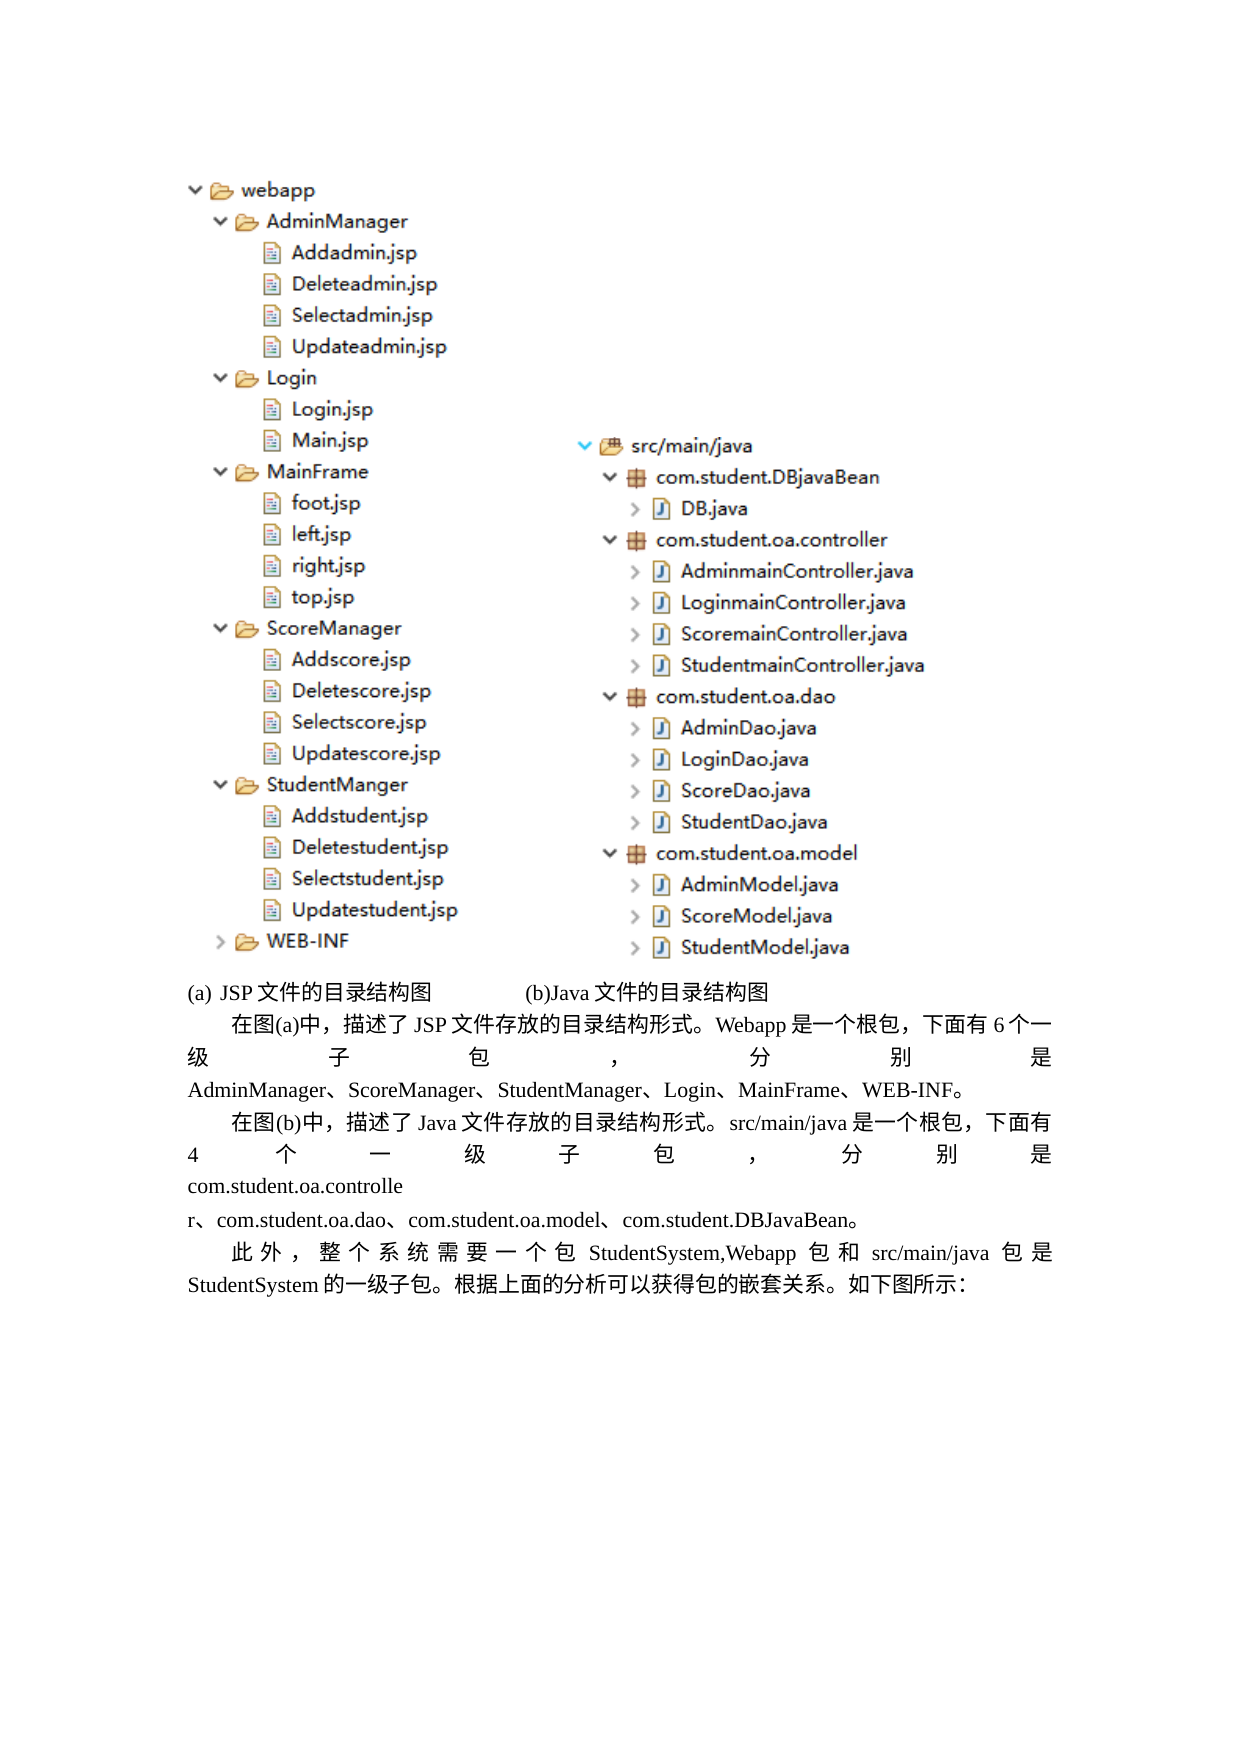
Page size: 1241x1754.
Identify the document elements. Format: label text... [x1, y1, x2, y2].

list 此外，整个系统需要一个包StudentSystem,Webapp包和src/main/java包是StudentSystem的一级子包。根据上面的分析可以获得包的嵌套关系。如下图所示： [187, 1234, 1053, 1299]
list 在图(a)中，描述了JSP文件存放的目录结构形式。Webapp是一个根包，下面有6个一级子包，分别是AdminManager、ScoreManager、StudentManager、Login、MainFrame、WEB-INF。 [187, 1007, 1053, 1104]
list JSP文件的目录结构图 (b)Java文件的目录结构图 [187, 974, 1053, 1007]
list 在图(b)中，描述了Java文件存放的目录结构形式。src/main/java是一个根包，下面有4个一级子包，分别是com.student.oa.controller、com.student.oa.dao、com.student.oa.model、com.student.DBJavaBean。 [187, 1104, 1053, 1234]
picture [187, 175, 980, 962]
